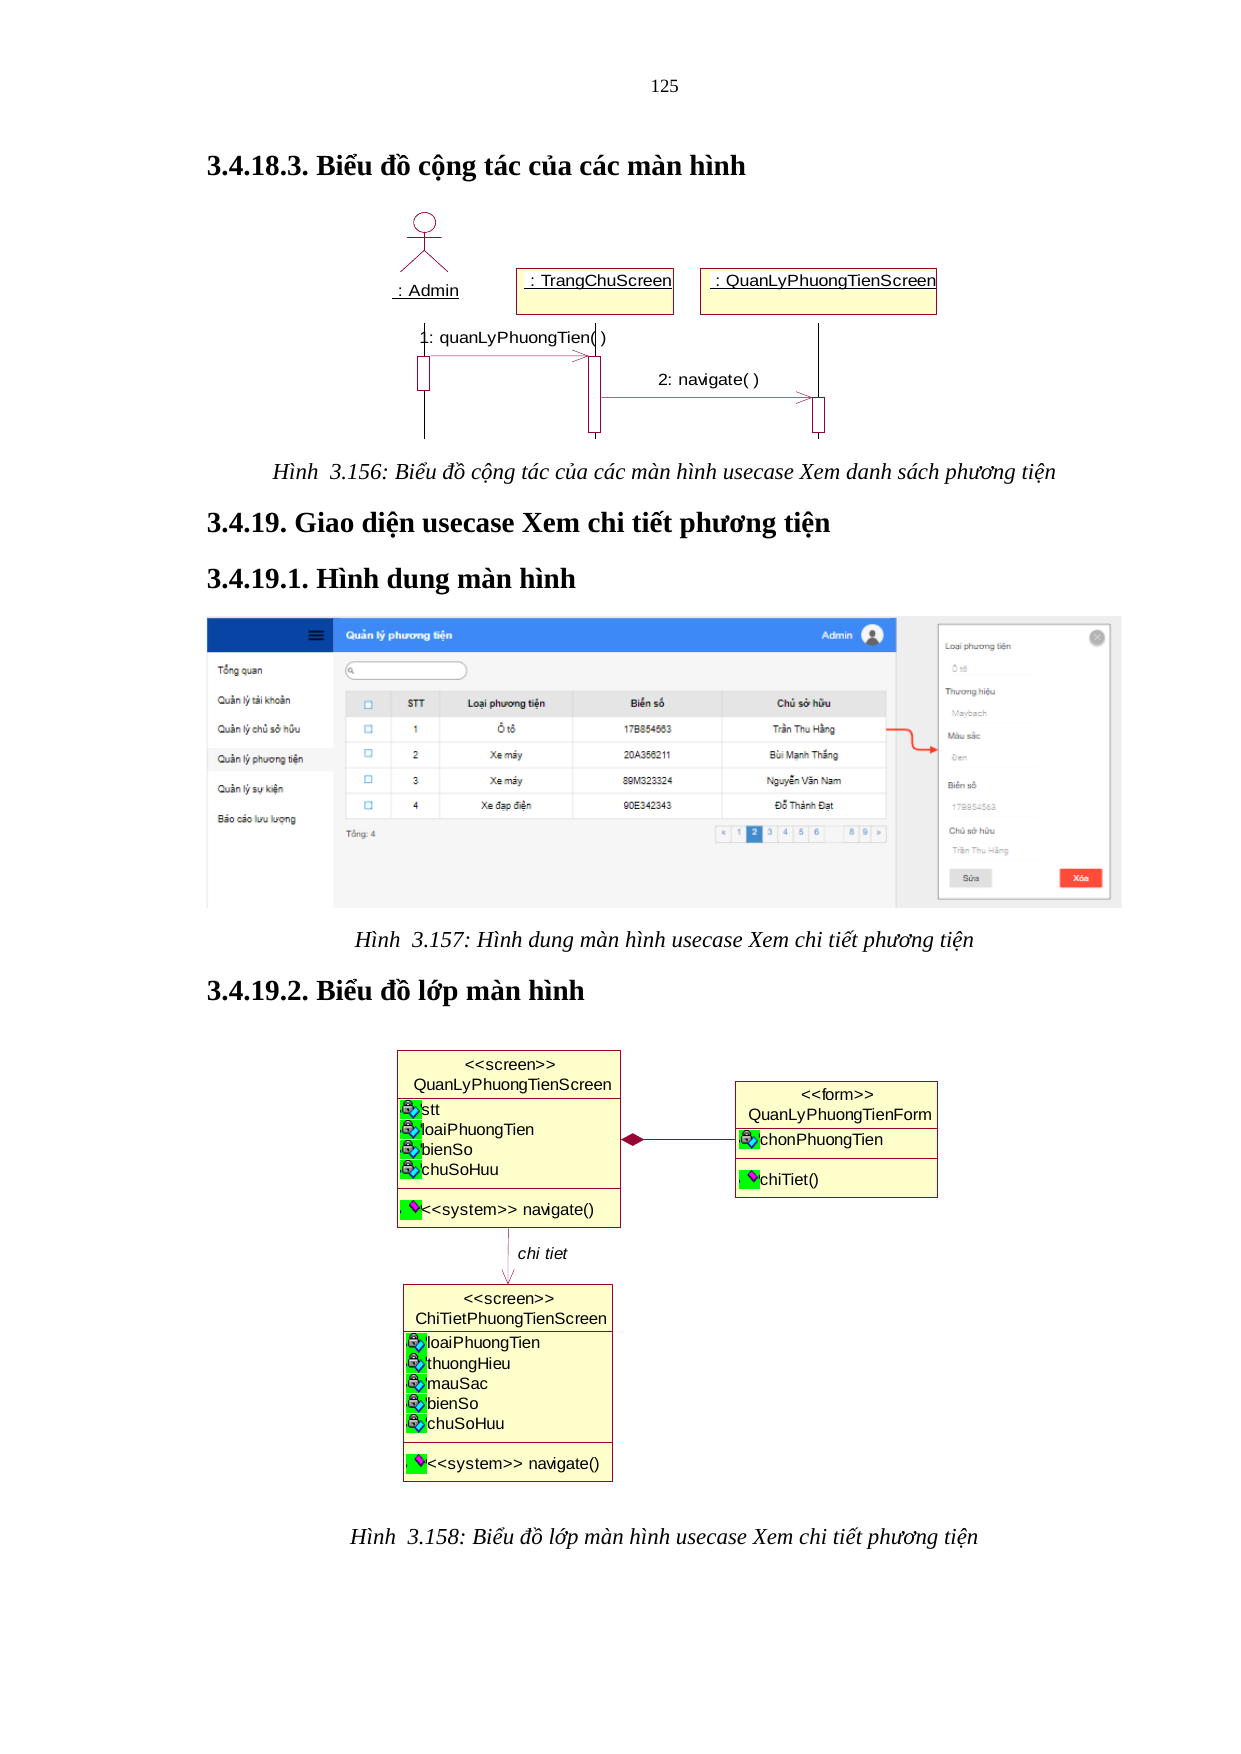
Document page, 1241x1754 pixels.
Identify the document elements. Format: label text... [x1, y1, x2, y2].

subtitle 3.4.19. Giao diện usecase Xem chi tiết phương tiện [207, 505, 1122, 538]
subtitle 3.4.18.3. Biểu đồ cộng tác của các màn hình [207, 148, 1122, 181]
subtitle 3.4.19.1. Hình dung màn hình [207, 561, 1122, 594]
picture [206, 616, 1122, 908]
subtitle 3.4.19.2. Biểu đồ lớp màn hình [207, 973, 1122, 1007]
